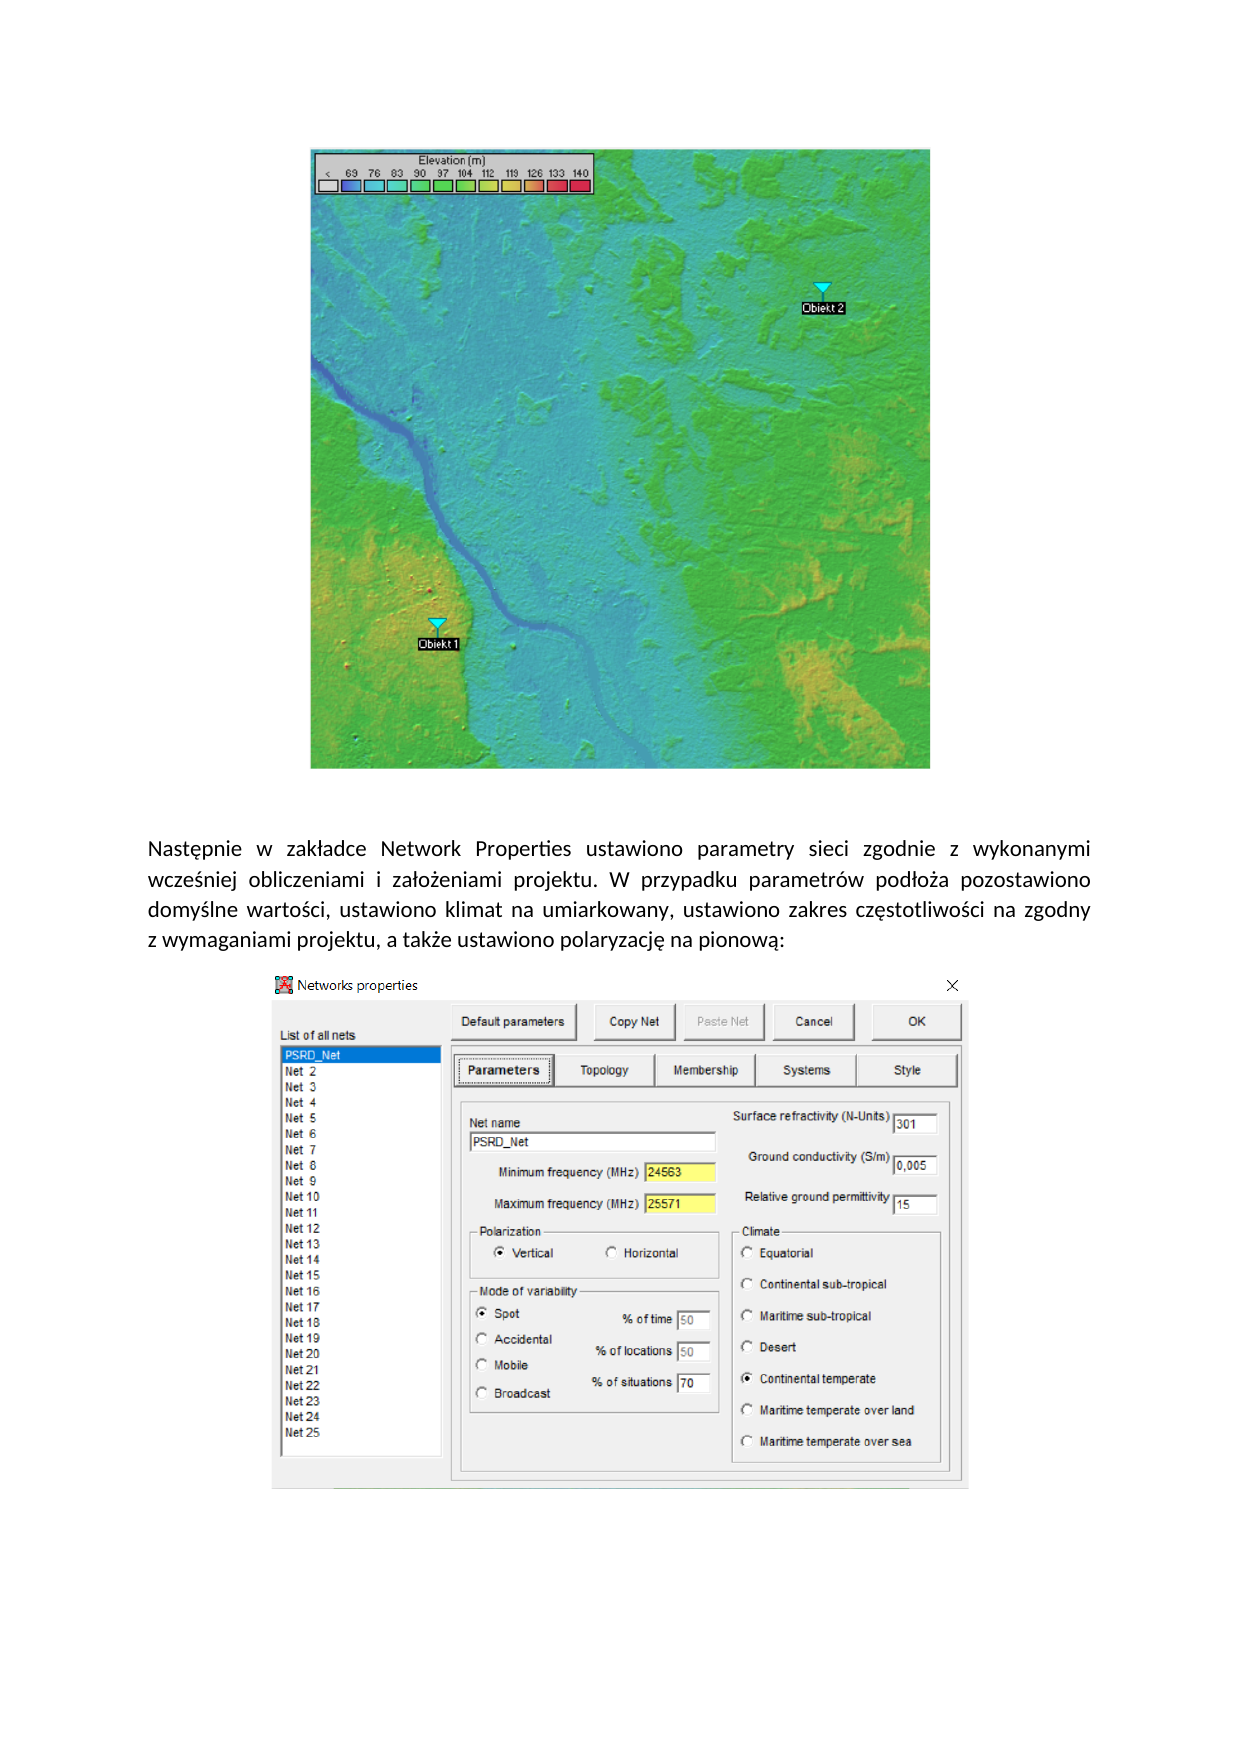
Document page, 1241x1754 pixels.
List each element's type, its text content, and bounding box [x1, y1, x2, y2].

text Następnie w zakładce Network Properties ustawiono parametry sieci zgodnie z wykonanymi wcześniej obliczeniami i założeniami projektu. W przypadku parametrów podłoża pozostawiono domyślne wartości, ustawiono klimat na umiarkowany, ustawiono zakres częstotliwości na zgodny z wymaganiami projektu, a także ustawiono polaryzację na pionową: [148, 834, 1093, 953]
picture [309, 147, 931, 769]
picture [271, 972, 969, 1489]
